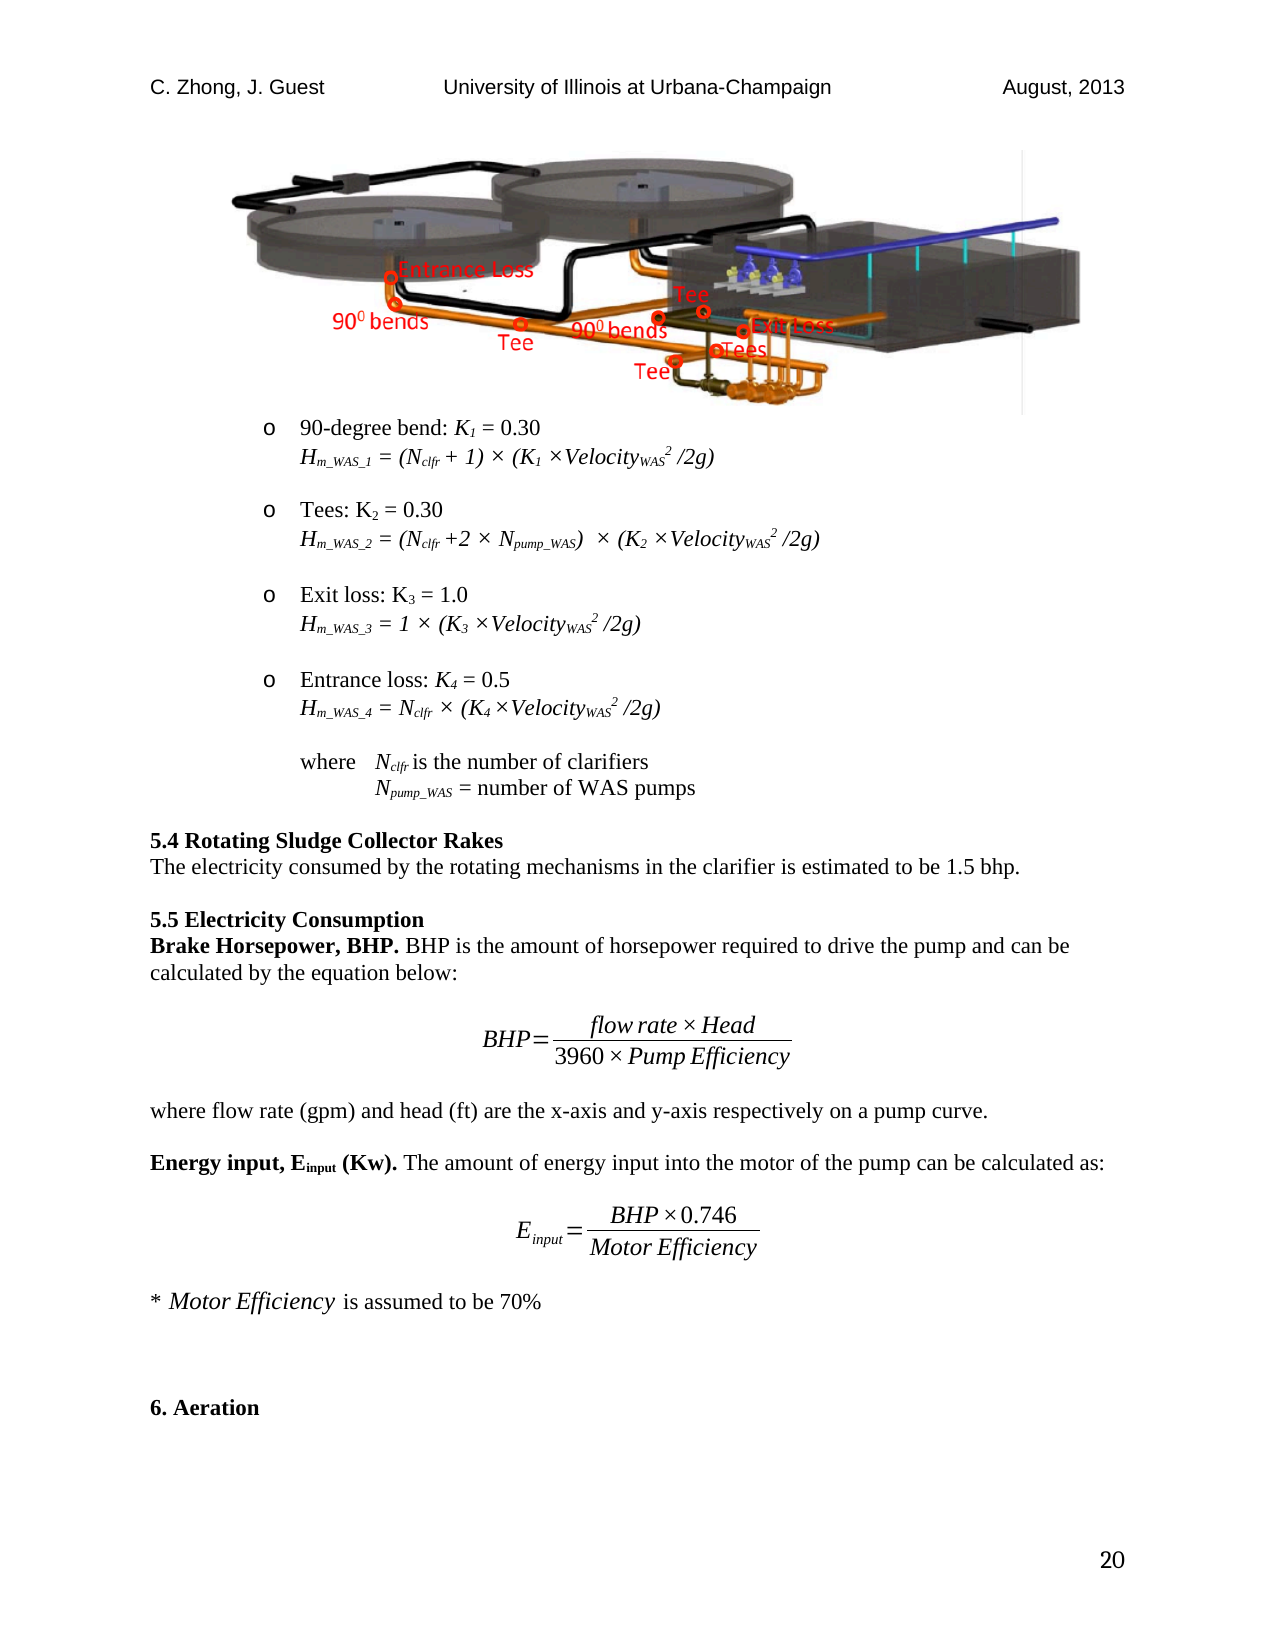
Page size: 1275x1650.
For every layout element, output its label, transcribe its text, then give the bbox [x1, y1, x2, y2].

list Tees: K2 = 0.30 [262, 496, 1125, 525]
text Energy input, Einput (Kw). The amount of energy input into the motor of the pump can be calculated as: [150, 1149, 1125, 1176]
text The electricity consumed by the rotating mechanisms in the clarifier is estimated to be 1.5 bhp. [150, 853, 1125, 879]
list where Nclfr is the number of clarifiers [300, 748, 1125, 774]
text 5.5 Electricity Consumption [150, 906, 1125, 932]
text where flow rate (gpm) and head (ft) are the x-axis and y-axis respectively on a pump curve. [150, 1097, 1125, 1123]
list Exit loss: K3 = 1.0 [262, 581, 1125, 609]
text 5.4 Rotating Sludge Collector Rakes [150, 827, 1125, 853]
text Brake Horsepower, BHP. BHP is the amount of horsepower required to drive the pump and can be calculated by the equation below: [150, 932, 1125, 985]
list Hm_WAS_4 = Nclfr (K4 VelocityWAS2 /2g) [300, 694, 1125, 721]
list Npump_WAS = number of WAS pumps [300, 774, 1125, 801]
text * is assumed to be 70% [150, 1287, 1125, 1315]
text Hm_WAS_1 = (Nclfr + 1) (K1 VelocityWAS2 /2g) [225, 442, 1125, 470]
text 6. Aeration [150, 1394, 1125, 1420]
list Hm_WAS_3 = 1 (K3 VelocityWAS2 /2g) [300, 609, 1125, 637]
list Entrance loss: K4 = 0.5 [262, 666, 1125, 694]
list Hm_WAS_2 = (Nclfr +2 Npump_WAS) (K2 VelocityWAS2 /2g) [300, 525, 1125, 552]
list 90-degree bend: K1 = 0.30 [262, 414, 1125, 442]
